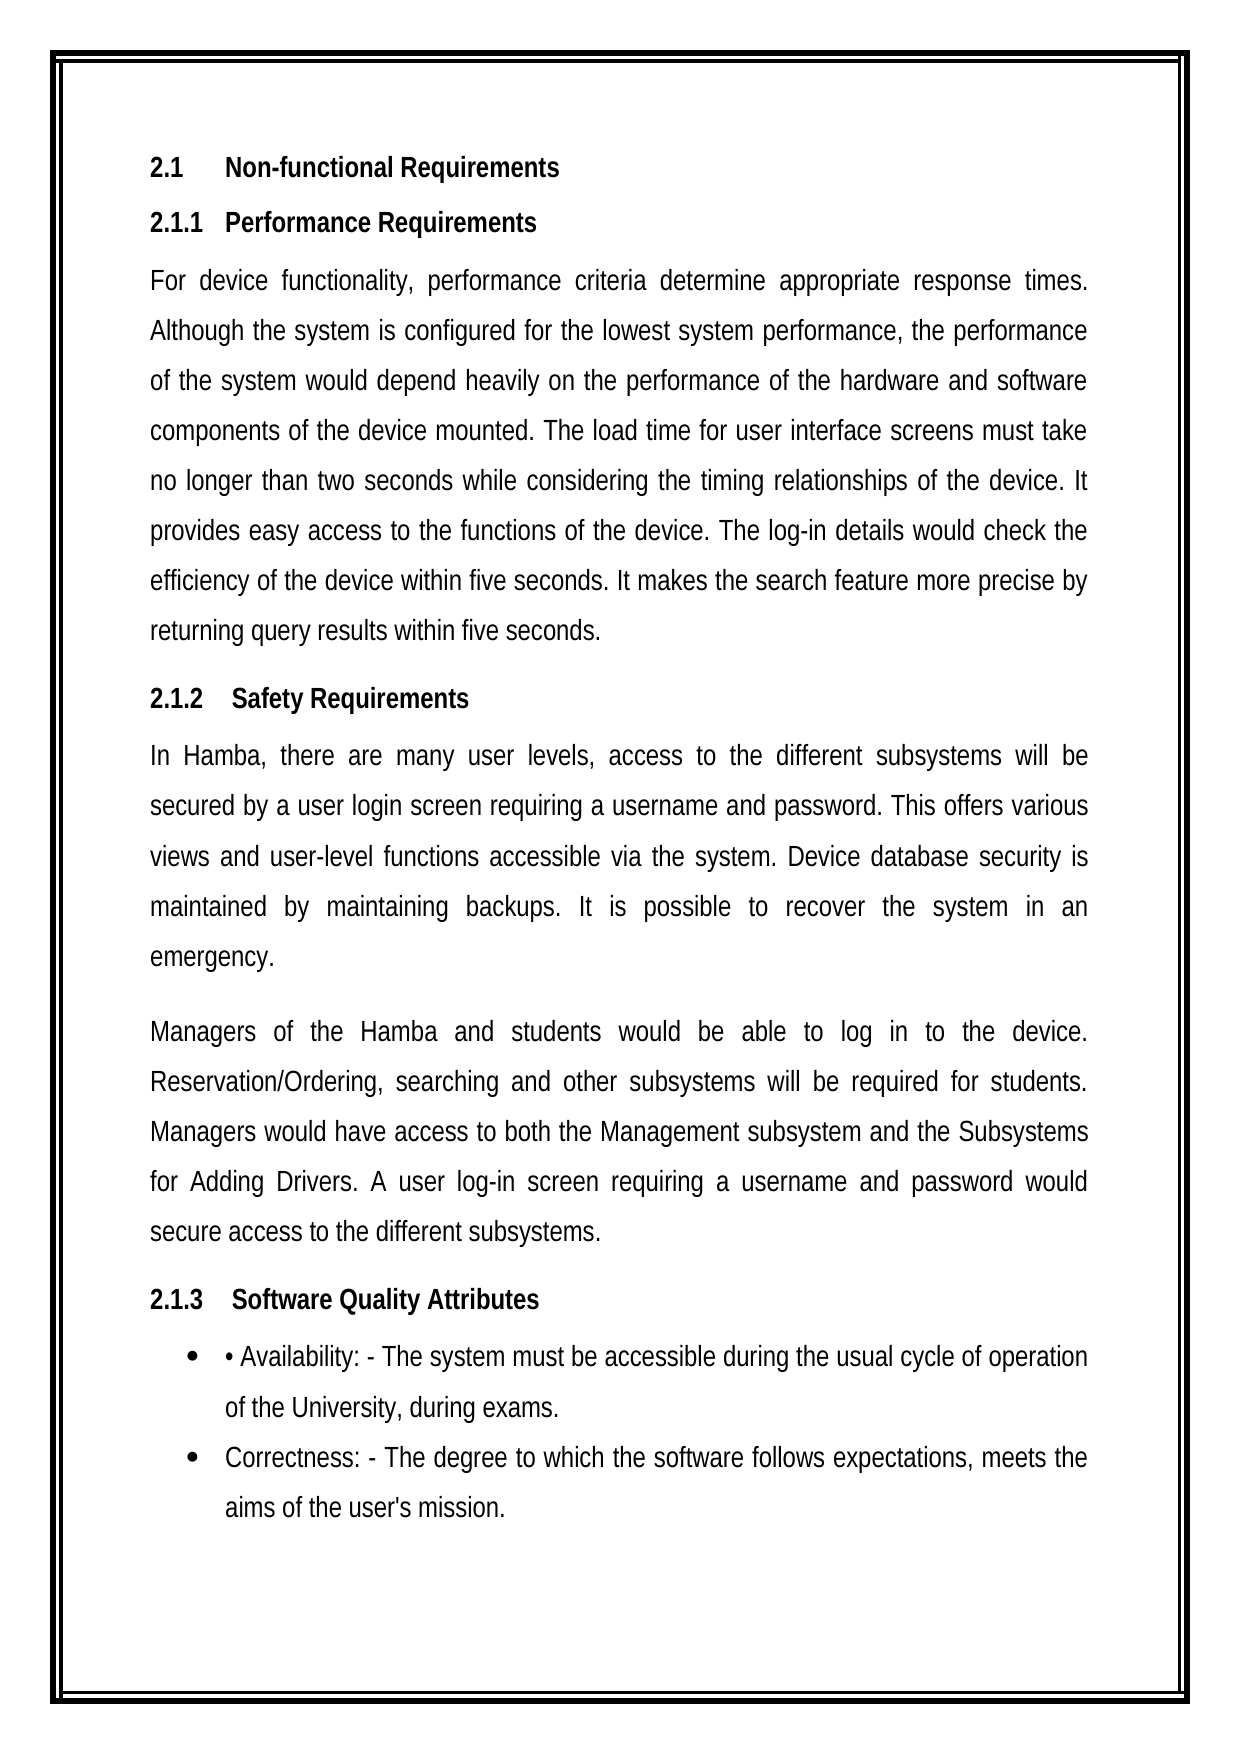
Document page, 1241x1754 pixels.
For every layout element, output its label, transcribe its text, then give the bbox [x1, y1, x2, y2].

subtitle Safety Requirements [150, 688, 1090, 713]
list • Availability: - The system must be accessible during the usual cycle of operation of the University, during exams. [187, 1339, 1090, 1423]
subtitle Software Quality Attributes [351, 1289, 1090, 1314]
text Managers of the Hamba and students would be able to log in to the device. Reservation/Ordering, searching and other subsystems will be required for students. Managers would have access to both the Management subsystem and the Subsystems for Adding Drivers. A user log-in screen requiring a username and password would secure access to the different subsystems. [150, 1014, 1090, 1248]
list Correctness: - The degree to which the software follows expectations, meets the aims of the user's mission. [187, 1440, 1090, 1524]
subtitle Performance Requirements [150, 213, 1090, 238]
text For device functionality, performance criteria determine appropriate response times. Although the system is configured for the lowest system performance, the performance of the system would depend heavily on the performance of the hardware and software components of the device mounted. The load time for user interface screens must take no longer than two seconds while considering the timing relationships of the device. It provides easy access to the functions of the device. The log-in details would check the efficiency of the device within five seconds. It makes the search feature more precise by returning query results within five seconds. [150, 263, 1090, 647]
subtitle Software Quality Attributes [150, 1289, 349, 1314]
subtitle Non-functional Requirements [150, 150, 1090, 183]
text In Hamba, there are many user levels, access to the different subsystems will be secured by a user login screen requiring a username and password. This offers various views and user-level functions accessible via the system. Device database security is maintained by maintaining backups. It is possible to recover the system in an emergency. [150, 738, 1090, 972]
